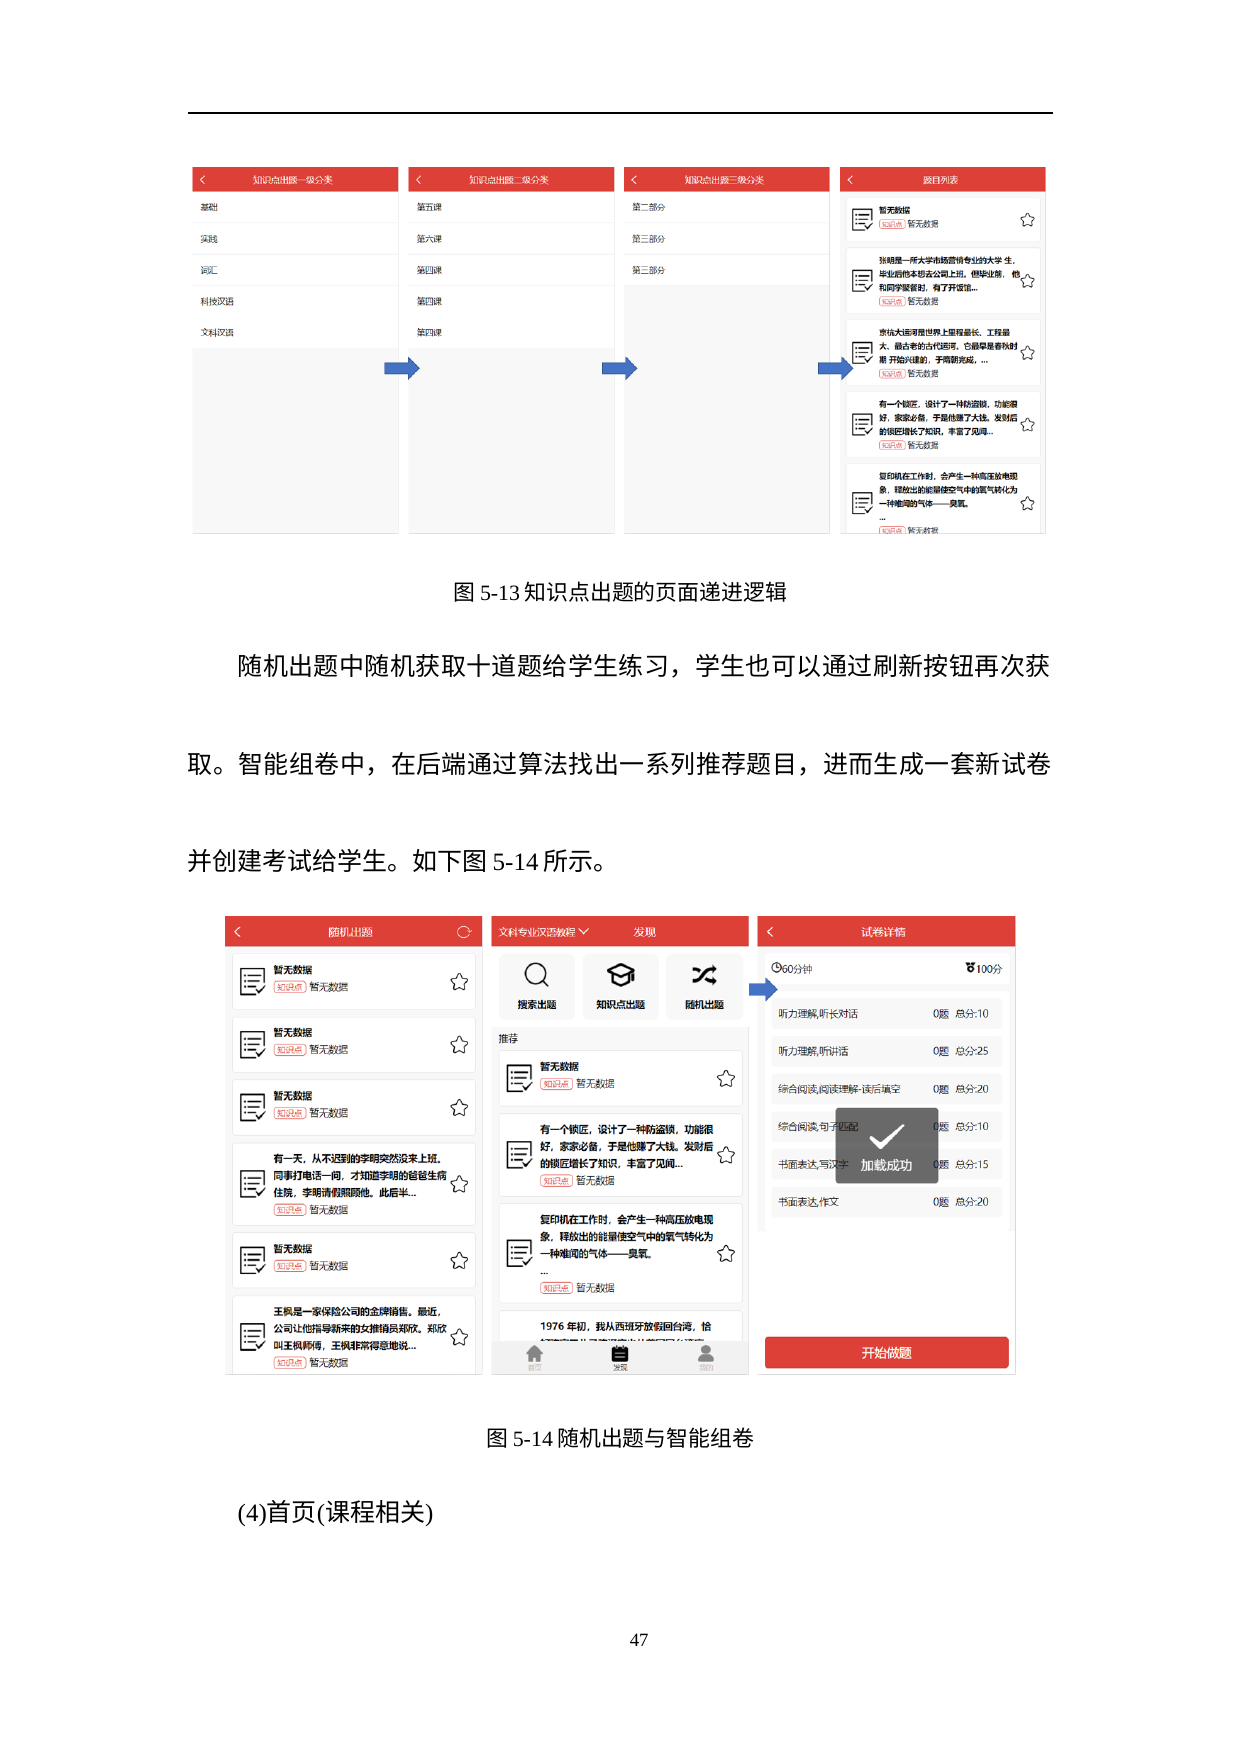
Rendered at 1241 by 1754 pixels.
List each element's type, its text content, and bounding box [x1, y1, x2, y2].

picture [216, 910, 1024, 1383]
text 随机出题中随机获取十道题给学生练习，学生也可以通过刷新按钮再次获取。智能组卷中，在后端通过算法找出一系列推荐题目，进而生成一套新试卷并创建考试给学生。如下图5-14所示。 [187, 632, 1053, 892]
text 图5-14随机出题与智能组卷 [187, 1420, 1053, 1453]
picture [187, 162, 1053, 541]
text (4)首页(课程相关) [187, 1478, 1053, 1543]
text 图5-13知识点出题的页面递进逻辑 [187, 574, 1053, 607]
